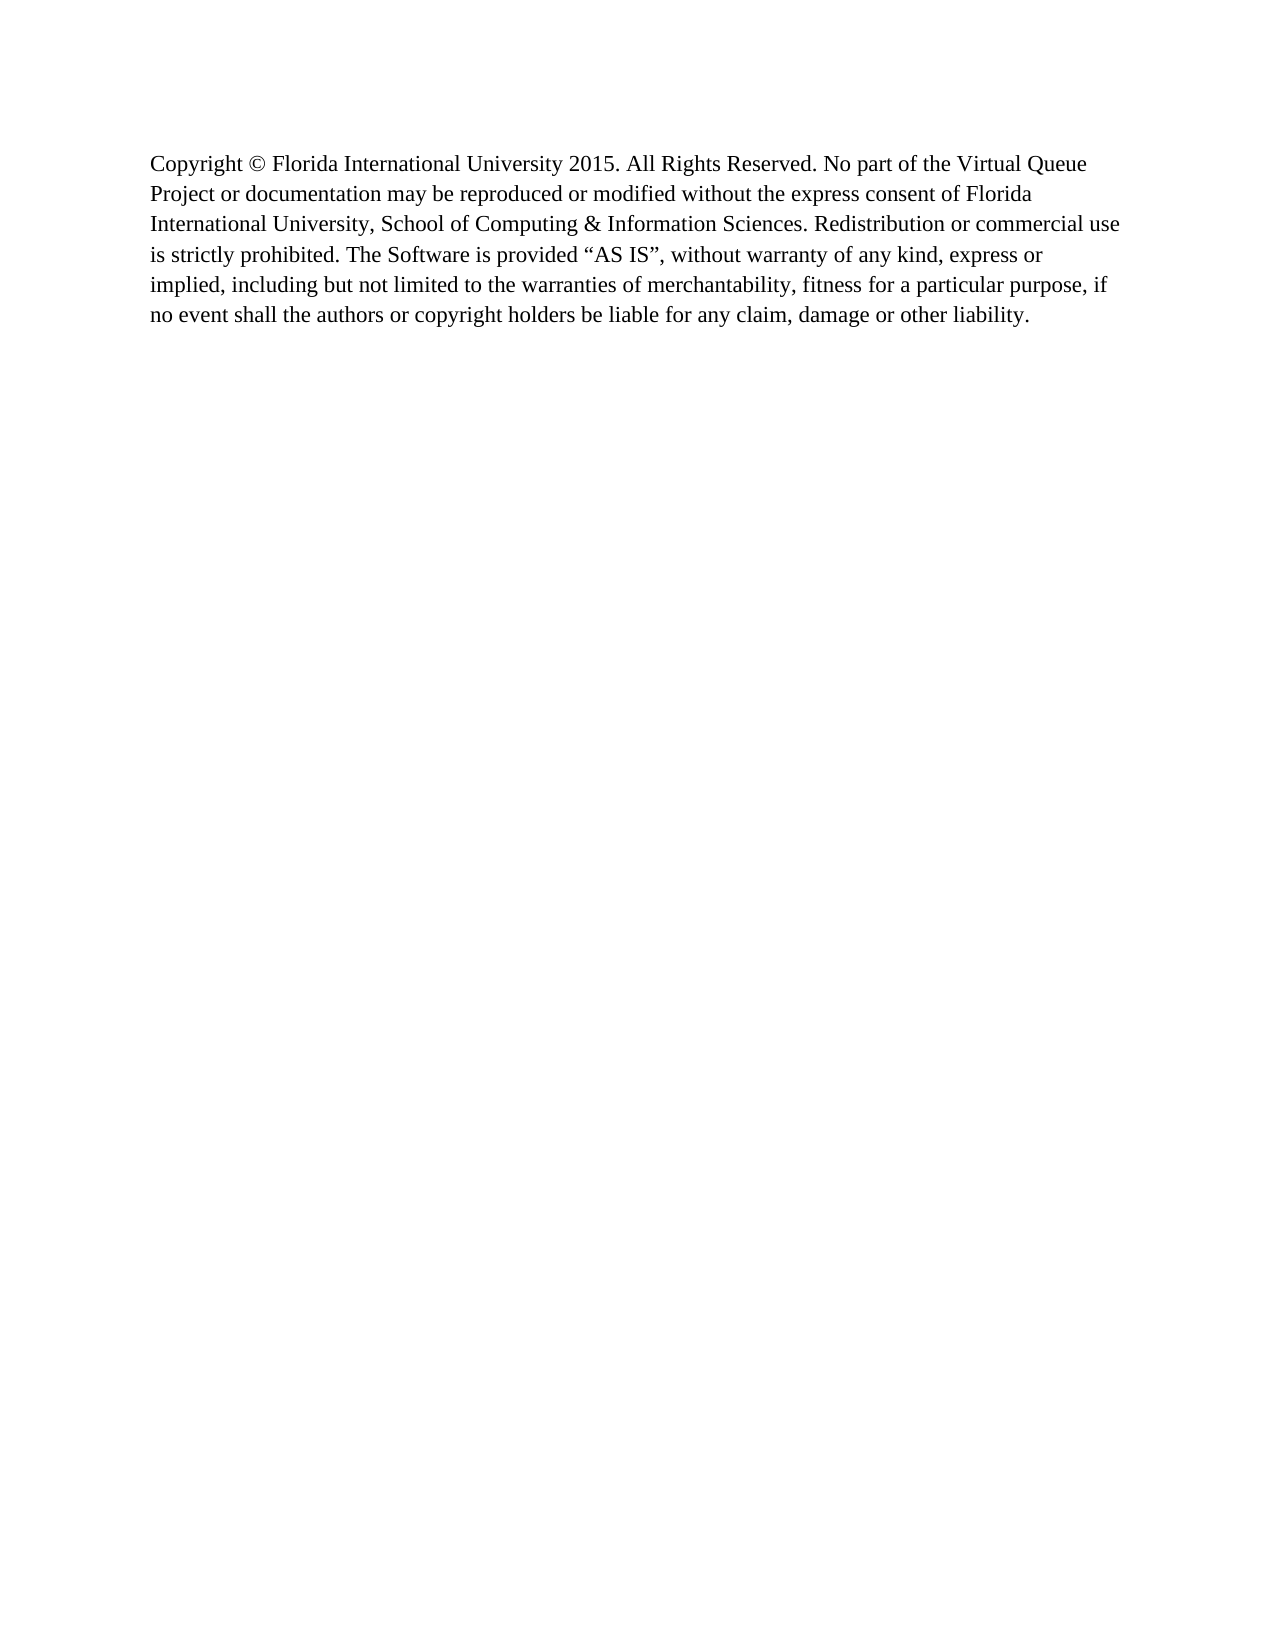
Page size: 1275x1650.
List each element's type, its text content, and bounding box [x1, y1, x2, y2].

text Copyright © Florida International University 2015. All Rights Reserved. No part of the Virtual Queue Project or documentation may be reproduced or modified without the express consent of Florida International University, School of Computing & Information Sciences. Redistribution or commercial use is strictly prohibited. The Software is provided “AS IS”, without warranty of any kind, express or implied, including but not limited to the warranties of merchantability, fitness for a particular purpose, if no event shall the authors or copyright holders be liable for any claim, damage or other liability. [150, 150, 1125, 327]
